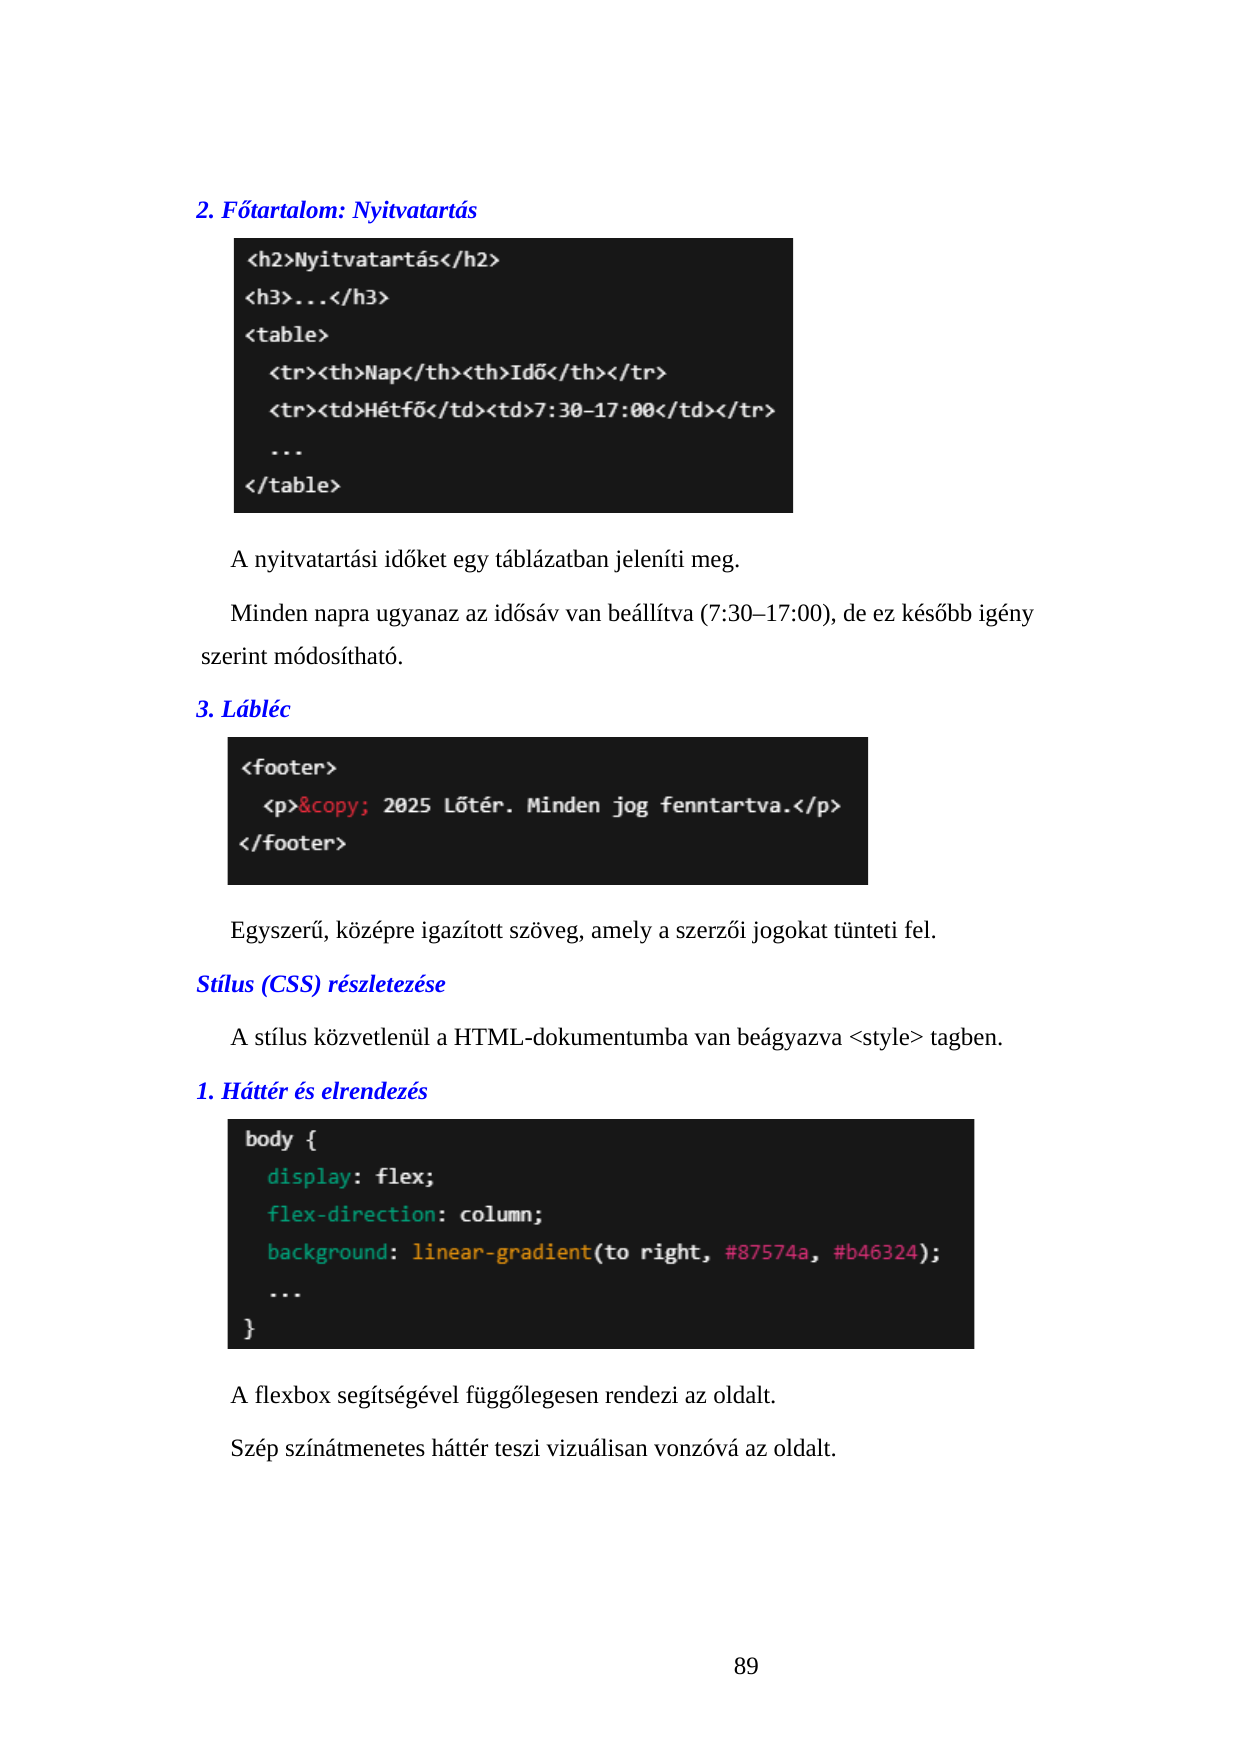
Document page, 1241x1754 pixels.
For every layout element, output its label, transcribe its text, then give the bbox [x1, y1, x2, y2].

text A stílus közvetlenül a HTML-dokumentumba van beágyazva <style> tagben. [201, 1022, 1063, 1051]
picture [233, 238, 794, 513]
text A flexbox segítségével függőlegesen rendezi az oldalt. [201, 1380, 1063, 1408]
text Szép színátmenetes háttér teszi vizuálisan vonzóvá az oldalt. [201, 1433, 1063, 1462]
text Minden napra ugyanaz az idősáv van beállítva (7:30–17:00), de ez később igény szerint módosítható. [201, 598, 1063, 669]
text A nyitvatartási időket egy táblázatban jeleníti meg. [201, 544, 1063, 573]
subtitle 2. Főtartalom: Nyitvatartás [171, 195, 1093, 224]
subtitle 3. Lábléc [171, 694, 1093, 723]
picture [227, 1119, 975, 1349]
picture [227, 737, 869, 885]
subtitle Stílus (CSS) részletezése [171, 969, 1093, 998]
text Egyszerű, középre igazított szöveg, amely a szerzői jogokat tünteti fel. [201, 915, 1063, 944]
subtitle 1. Háttér és elrendezés [171, 1076, 1093, 1105]
